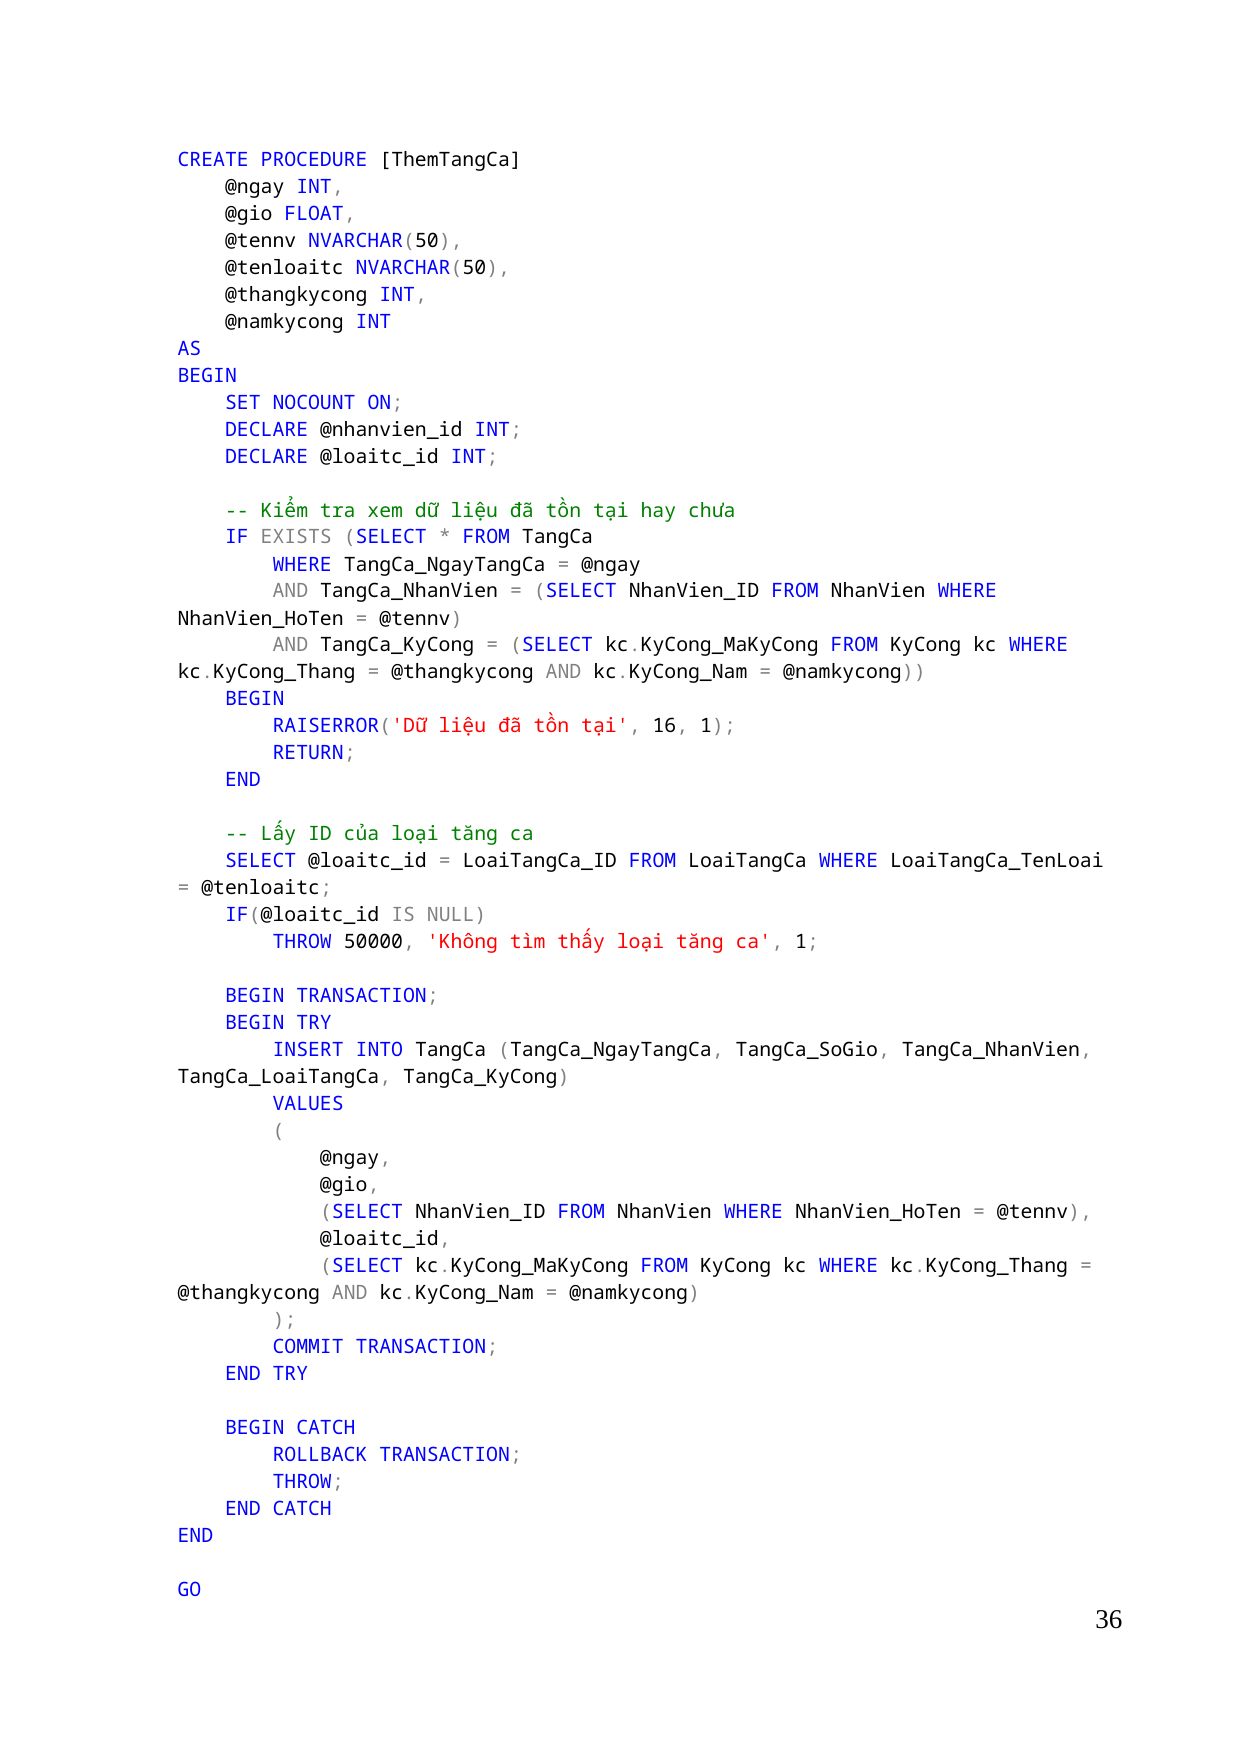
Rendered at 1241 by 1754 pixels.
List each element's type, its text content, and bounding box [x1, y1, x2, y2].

text AND TangCa_NhanVien = (SELECT NhanVien_ID FROM NhanVien WHERE NhanVien_HoTen = @tennv) [177, 577, 1122, 631]
text BEGIN TRANSACTION; [177, 981, 1122, 1008]
text @namkycong INT [177, 307, 1122, 334]
text @tenloaitc NVARCHAR(50), [177, 253, 1122, 280]
text (SELECT NhanVien_ID FROM NhanVien WHERE NhanVien_HoTen = @tennv), [177, 1197, 1122, 1224]
text END [177, 1521, 1122, 1548]
text SET NOCOUNT ON; [177, 388, 1122, 415]
text BEGIN [177, 361, 1122, 388]
text WHERE TangCa_NgayTangCa = @ngay [177, 550, 1122, 577]
text INSERT INTO TangCa (TangCa_NgayTangCa, TangCa_SoGio, TangCa_NhanVien, TangCa_LoaiTangCa, TangCa_KyCong) [177, 1035, 1122, 1089]
text BEGIN CATCH [177, 1413, 1122, 1440]
text IF(@loaitc_id IS NULL) [177, 901, 1122, 927]
text @ngay, [177, 1143, 1122, 1170]
text DECLARE @loaitc_id INT; [177, 442, 1122, 469]
text AND TangCa_KyCong = (SELECT kc.KyCong_MaKyCong FROM KyCong kc WHERE kc.KyCong_Thang = @thangkycong AND kc.KyCong_Nam = @namkycong)) [177, 631, 1122, 685]
text ); [177, 1305, 1122, 1332]
text @ngay INT, [177, 172, 1122, 199]
text THROW 50000, 'Không tìm thấy loại tăng ca', 1; [177, 927, 1122, 954]
text IF EXISTS (SELECT * FROM TangCa [177, 523, 1122, 550]
text BEGIN TRY [177, 1008, 1122, 1035]
text END TRY [177, 1359, 1122, 1386]
text -- Lấy ID của loại tăng ca [177, 819, 1122, 847]
text END [177, 766, 1122, 793]
text SELECT @loaitc_id = LoaiTangCa_ID FROM LoaiTangCa WHERE LoaiTangCa_TenLoai = @tenloaitc; [177, 847, 1122, 901]
text -- Kiểm tra xem dữ liệu đã tồn tại hay chưa [177, 496, 1122, 523]
text END CATCH [177, 1494, 1122, 1521]
text THROW; [177, 1467, 1122, 1494]
text BEGIN [177, 685, 1122, 712]
text @gio, [177, 1170, 1122, 1197]
text AS [177, 334, 1122, 361]
text GO [177, 1575, 1122, 1602]
text (SELECT kc.KyCong_MaKyCong FROM KyCong kc WHERE kc.KyCong_Thang = @thangkycong AND kc.KyCong_Nam = @namkycong) [177, 1251, 1122, 1305]
text RAISERROR('Dữ liệu đã tồn tại', 16, 1); [177, 712, 1122, 739]
text VALUES [177, 1089, 1122, 1116]
text @loaitc_id, [177, 1224, 1122, 1251]
text ROLLBACK TRANSACTION; [177, 1440, 1122, 1467]
text @gio FLOAT, [177, 199, 1122, 226]
text RETURN; [177, 739, 1122, 766]
text ( [177, 1116, 1122, 1143]
text DECLARE @nhanvien_id INT; [177, 415, 1122, 442]
text COMMIT TRANSACTION; [177, 1332, 1122, 1359]
text @tennv NVARCHAR(50), [177, 226, 1122, 253]
text CREATE PROCEDURE [ThemTangCa] [177, 145, 1122, 172]
text @thangkycong INT, [177, 280, 1122, 307]
